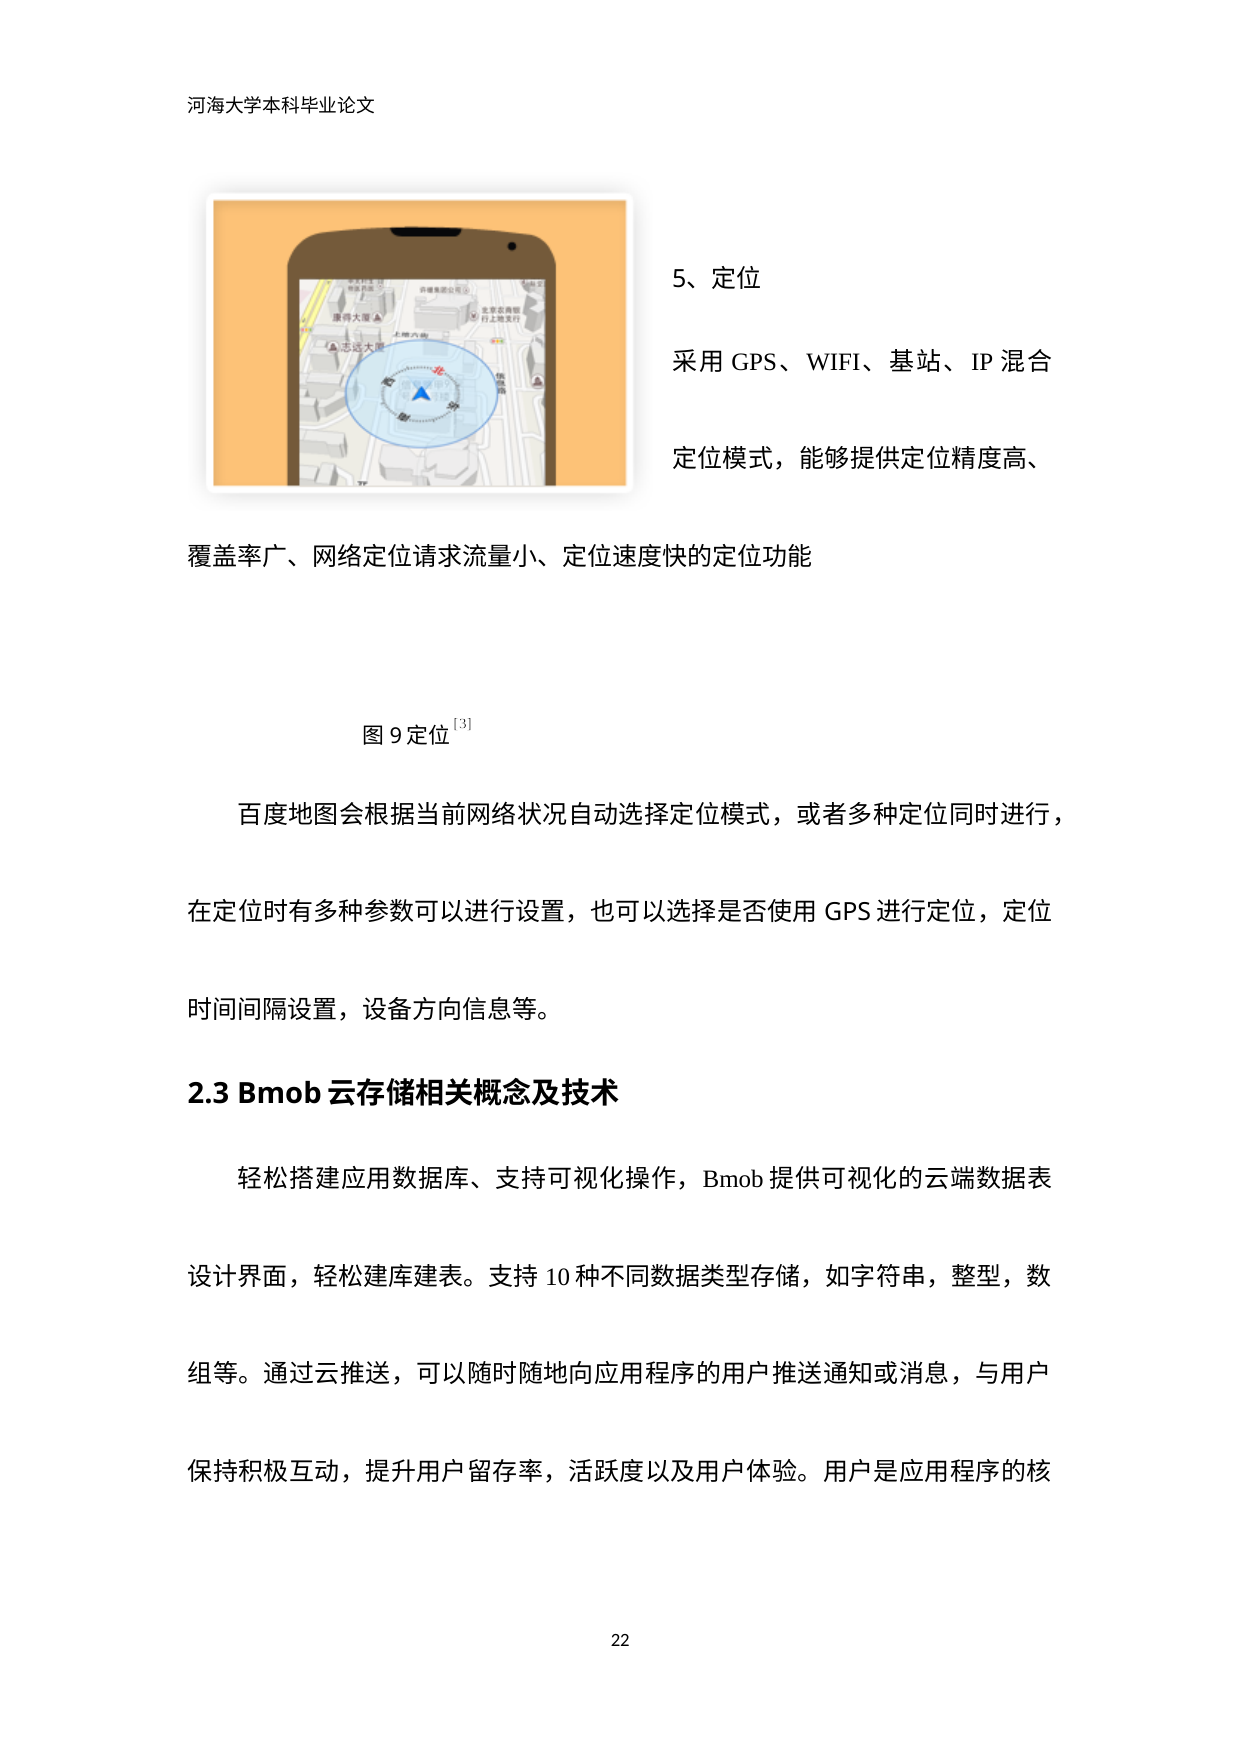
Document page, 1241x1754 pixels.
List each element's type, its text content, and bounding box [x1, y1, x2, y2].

picture [187, 170, 653, 511]
text 2.3 Bmob云存储相关概念及技术 [187, 1058, 1053, 1123]
list 图 9 定位 [319, 699, 1053, 764]
list 采用GPS、WIFI、基站、IP混合定位模式，能够提供定位精度高、覆盖率广、网络定位请求流量小、定位速度快的定位功能 [187, 327, 1053, 587]
list 定位 [653, 244, 1053, 309]
list 百度地图会根据当前网络状况自动选择定位模式，或者多种定位同时进行，在定位时有多种参数可以进行设置，也可以选择是否使用GPS进行定位，定位时间间隔设置，设备方向信息等。 [187, 780, 1053, 1040]
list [187, 1144, 1053, 1502]
